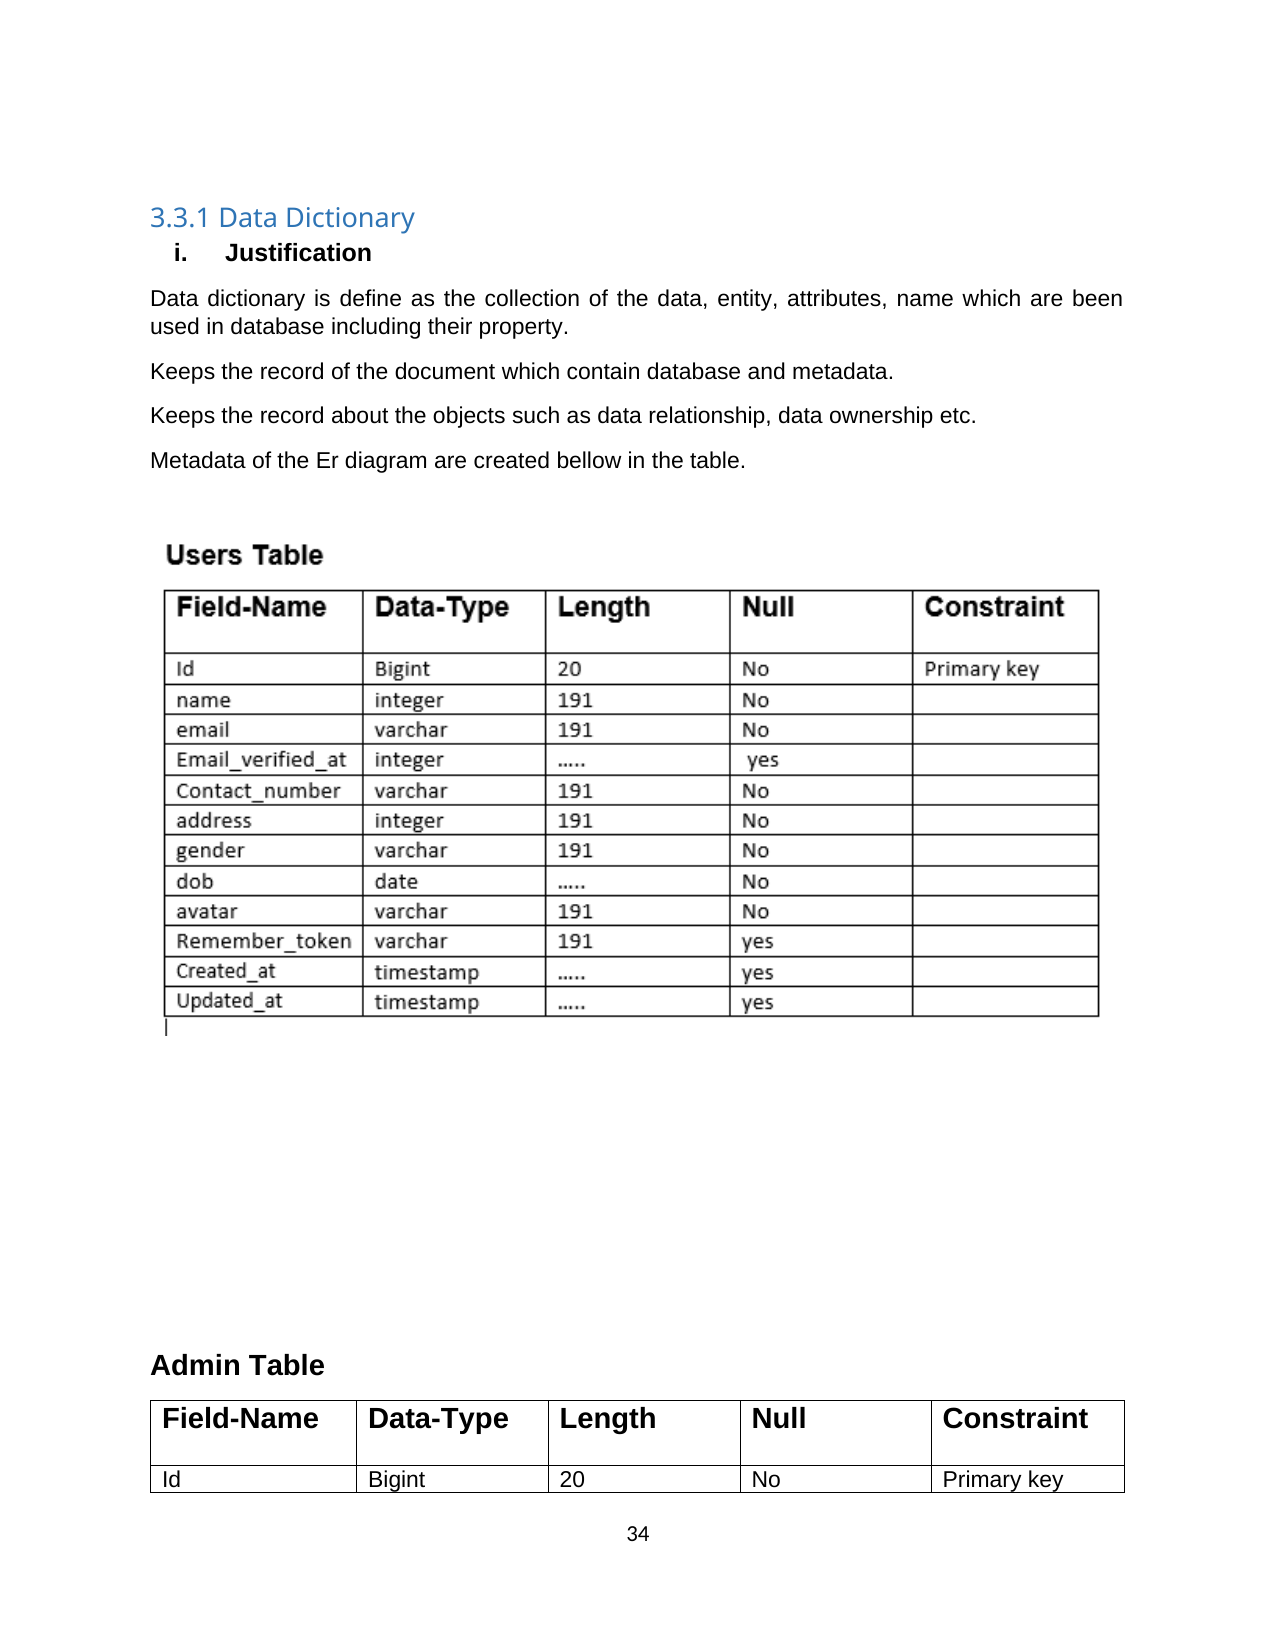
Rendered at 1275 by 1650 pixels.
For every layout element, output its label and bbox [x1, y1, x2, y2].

picture [150, 540, 1109, 1036]
